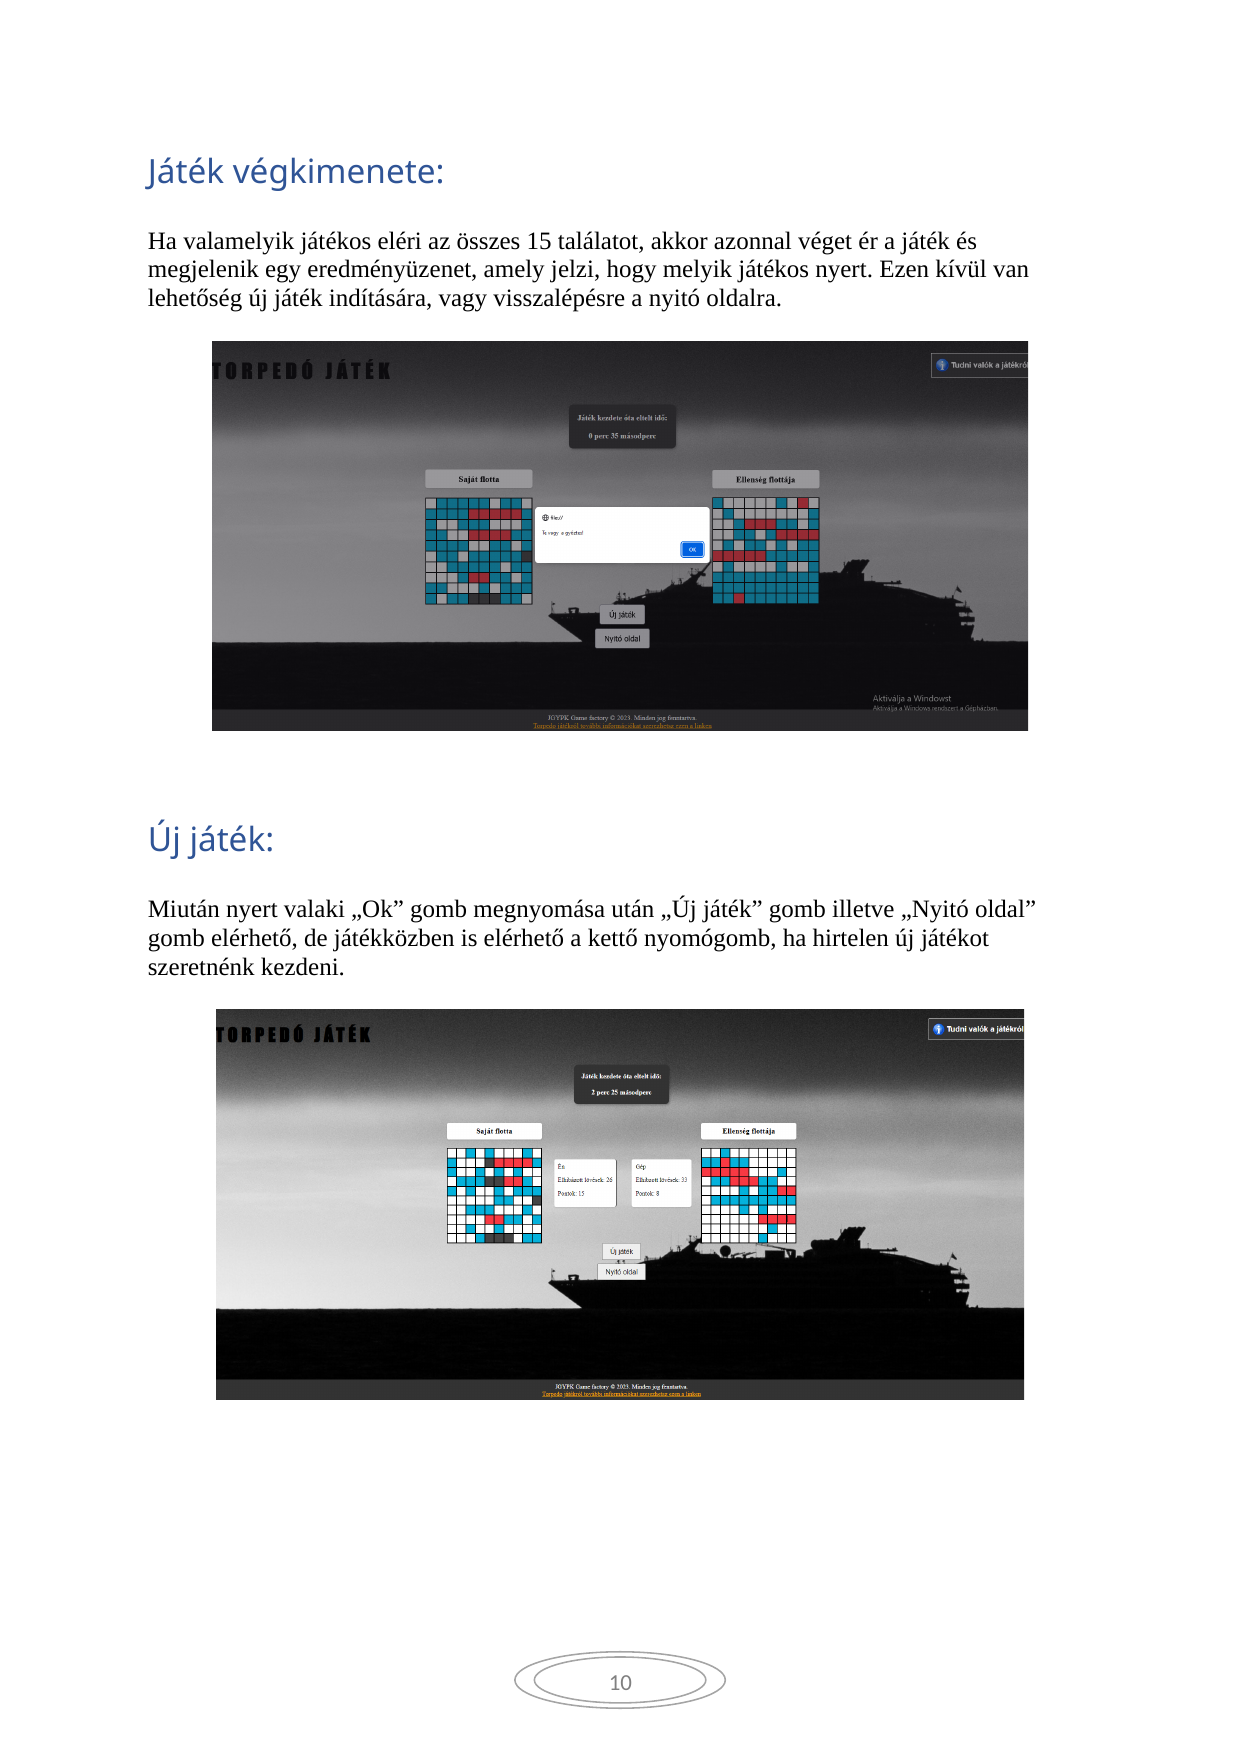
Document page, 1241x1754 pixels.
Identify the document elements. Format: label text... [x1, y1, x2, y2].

subtitle Új játék: [148, 816, 1093, 862]
picture [216, 1009, 1025, 1400]
picture [212, 341, 1029, 731]
text Miután nyert valaki „Ok” gomb megnyomása után „Új játék” gomb illetve „Nyitó oldal” gomb elérhető, de játékközben is elérhető a kettő nyomógomb, ha hirtelen új játékot szeretnénk kezdeni. [148, 894, 1093, 981]
subtitle Játék végkimenete: [148, 148, 1093, 193]
text Ha valamelyik játékos eléri az összes 15 találatot, akkor azonnal véget ér a játék és megjelenik egy eredményüzenet, amely jelzi, hogy melyik játékos nyert. Ezen kívül van lehetőség új játék indítására, vagy visszalépésre a nyitó oldalra. [148, 226, 1093, 312]
